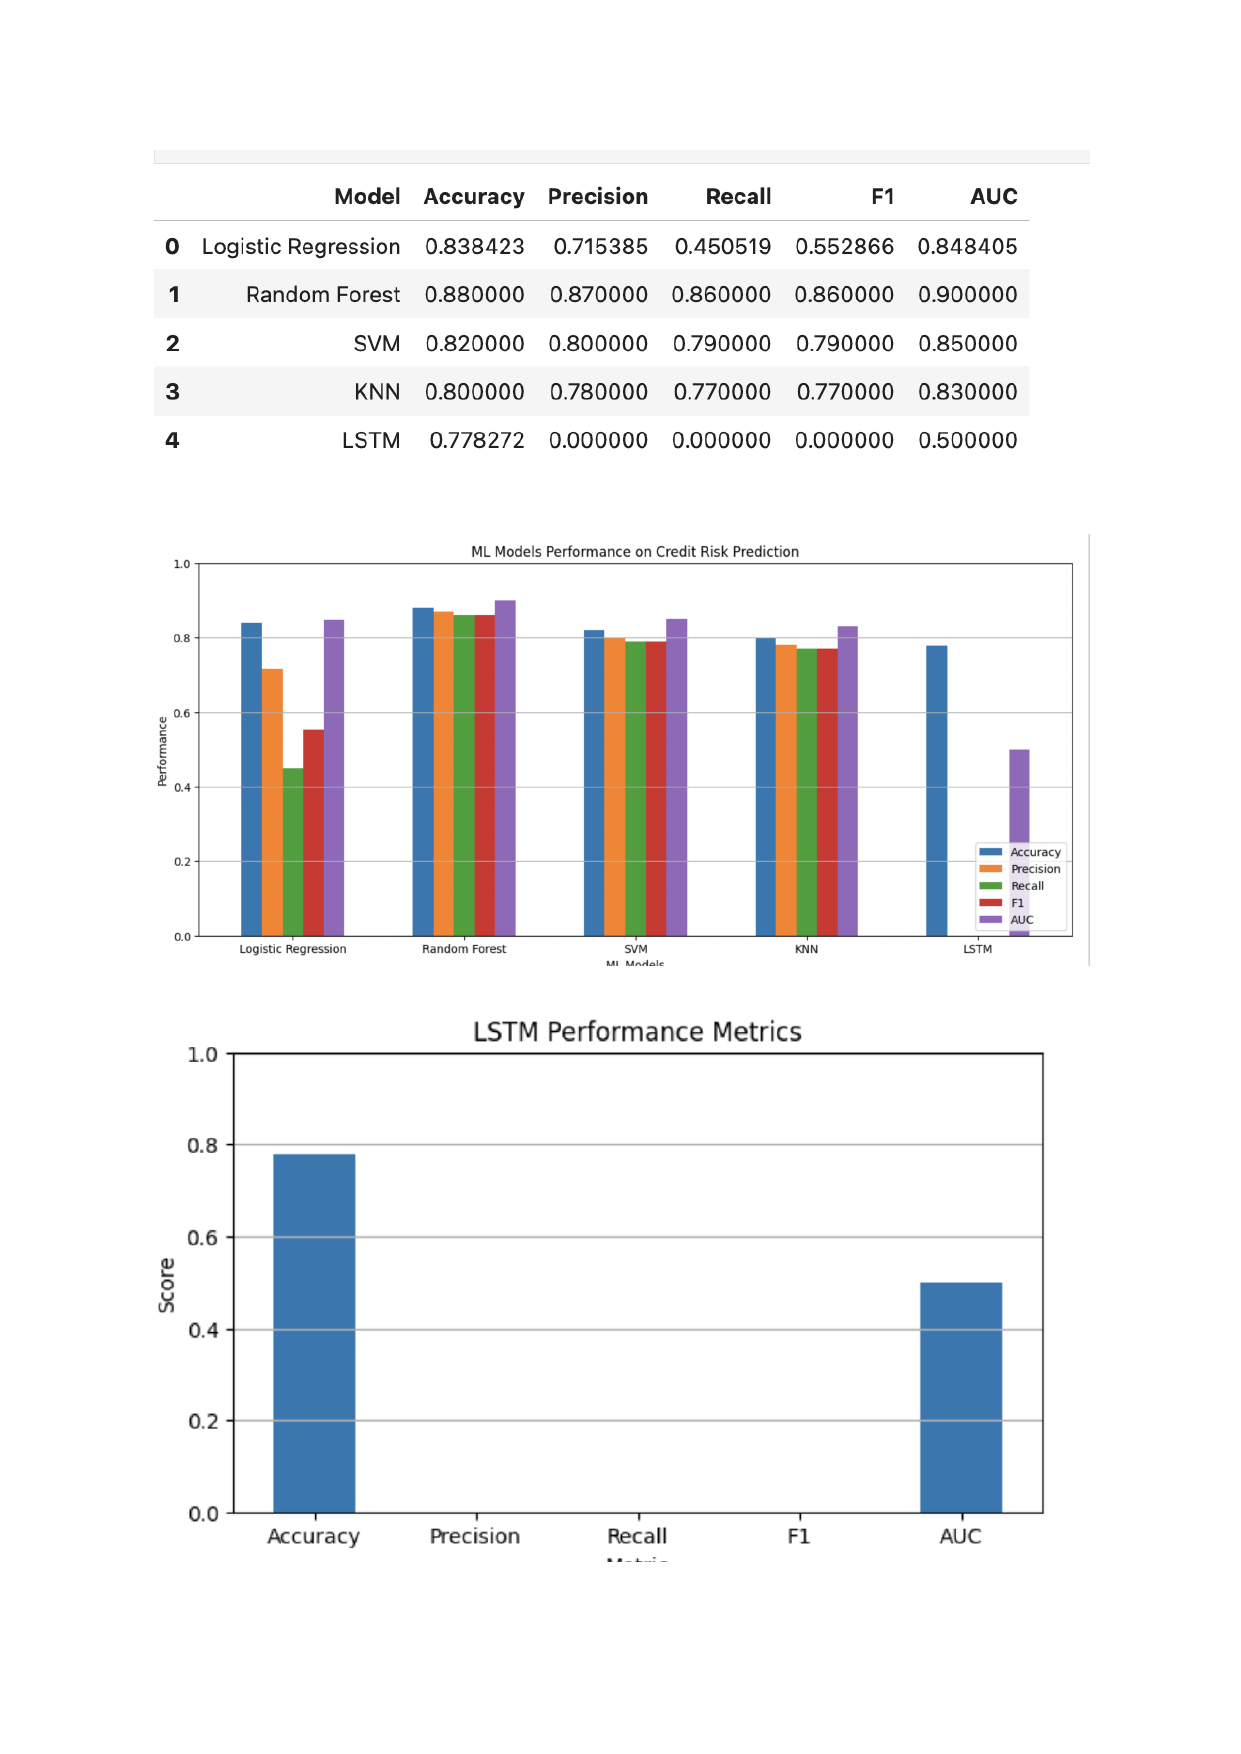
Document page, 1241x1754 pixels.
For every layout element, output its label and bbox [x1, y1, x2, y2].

picture [150, 534, 1091, 966]
picture [150, 150, 1091, 500]
picture [150, 999, 1091, 1562]
